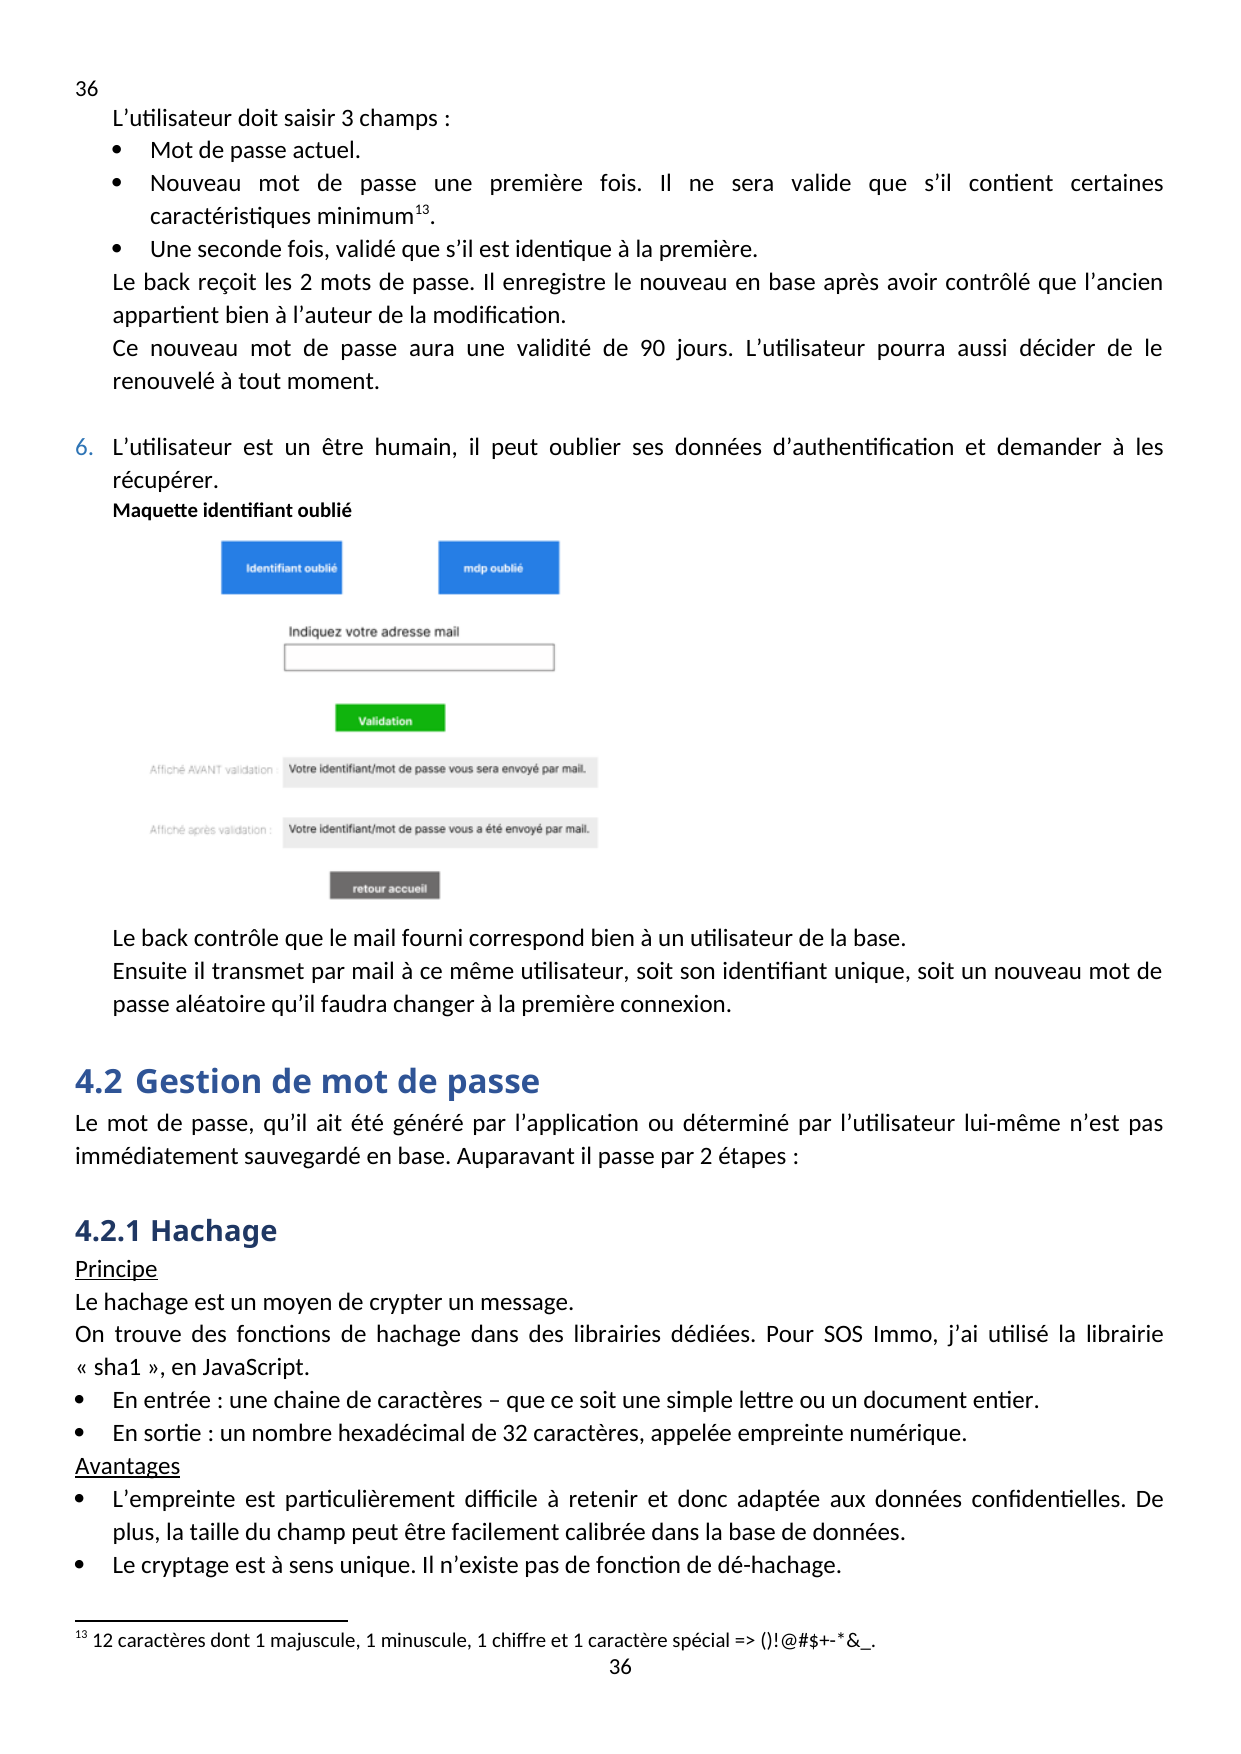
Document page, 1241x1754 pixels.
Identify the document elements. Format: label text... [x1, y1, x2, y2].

text Le hachage est un moyen de crypter un message. [75, 1286, 1165, 1316]
text Le mot de passe, qu’il ait été généré par l’application ou déterminé par l’utilisateur lui-même n’est pas immédiatement sauvegardé en base. Auparavant il passe par 2 étapes : [75, 1107, 1165, 1170]
picture [112, 524, 645, 920]
text En sortie : un nombre hexadécimal de 32 caractères, appelée empreinte numérique. [75, 1417, 1165, 1448]
text L’empreinte est particulièrement difficile à retenir et donc adaptée aux données confidentielles. De plus, la taille du champ peut être facilement calibrée dans la base de données. [75, 1483, 1165, 1547]
text Maquette identifiant oublié [75, 497, 1165, 522]
subtitle Gestion de mot de passe [75, 1058, 1165, 1103]
text On trouve des fonctions de hachage dans des librairies dédiées. Pour SOS Immo, j’ai utilisé la librairie « sha1 », en JavaScript. [75, 1318, 1165, 1382]
list Le back contrôle que le mail fourni correspond bien à un utilisateur de la base. [112, 922, 1165, 953]
text Le cryptage est à sens unique. Il n’existe pas de fonction de dé-hachage. [75, 1549, 1165, 1579]
list L’utilisateur est un être humain, il peut oublier ses données d’authentification et demander à les récupérer. [75, 431, 1165, 494]
subtitle Hachage [75, 1210, 1165, 1249]
list Ensuite il transmet par mail à ce même utilisateur, soit son identifiant unique, soit un nouveau mot de passe aléatoire qu’il faudra changer à la première connexion. [112, 955, 1165, 1018]
list Nouveau mot de passe une première fois. Il ne sera valide que s’il contient certaines caractéristiques minimum. [112, 168, 1165, 231]
text Principe [75, 1253, 1165, 1283]
list Mot de passe actuel. [112, 135, 1165, 165]
list Ce nouveau mot de passe aura une validité de 90 jours. L’utilisateur pourra aussi décider de le renouvelé à tout moment. [112, 332, 1165, 396]
text L’utilisateur doit saisir 3 champs : [75, 102, 1165, 132]
list Le back reçoit les 2 mots de passe. Il enregistre le nouveau en base après avoir contrôlé que l’ancien appartient bien à l’auteur de la modification. [112, 266, 1165, 330]
text Avantages [75, 1450, 1165, 1481]
text En entrée : une chaine de caractères – que ce soit une simple lettre ou un document entier. [75, 1384, 1165, 1415]
list Une seconde fois, validé que s’il est identique à la première. [112, 233, 1165, 264]
